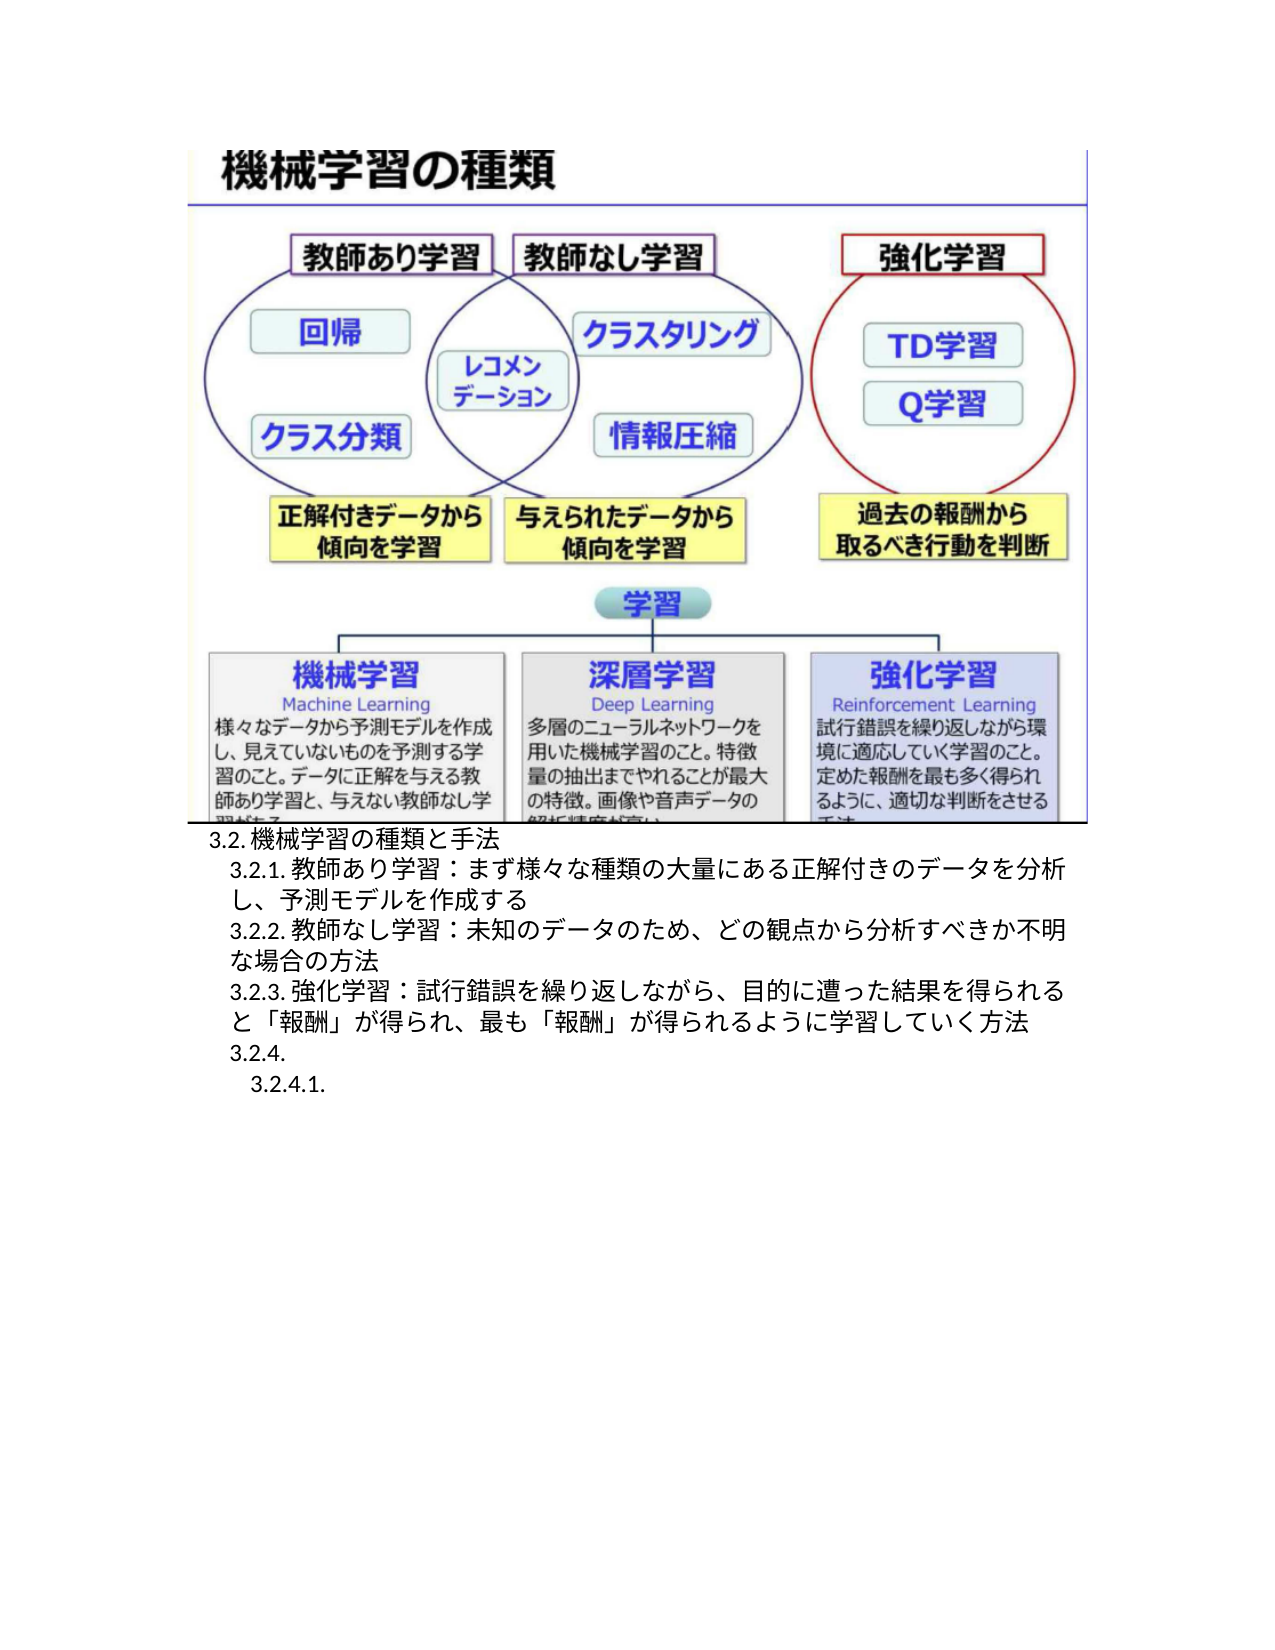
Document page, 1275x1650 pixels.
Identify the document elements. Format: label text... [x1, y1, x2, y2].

subtitle 教師あり学習：まず様々な種類の大量にある正解付きのデータを分析し、予測モデルを作成する [229, 854, 1087, 916]
picture [187, 150, 1088, 824]
subtitle 機械学習の種類と手法 [208, 824, 1087, 854]
subtitle 教師なし学習：未知のデータのため、どの観点から分析すべきか不明な場合の方法 [229, 916, 1087, 977]
subtitle 強化学習：試行錯誤を繰り返しながら、目的に遭った結果を得られると「報酬」が得られ、最も「報酬」が得られるように学習していく方法 [229, 977, 1087, 1038]
